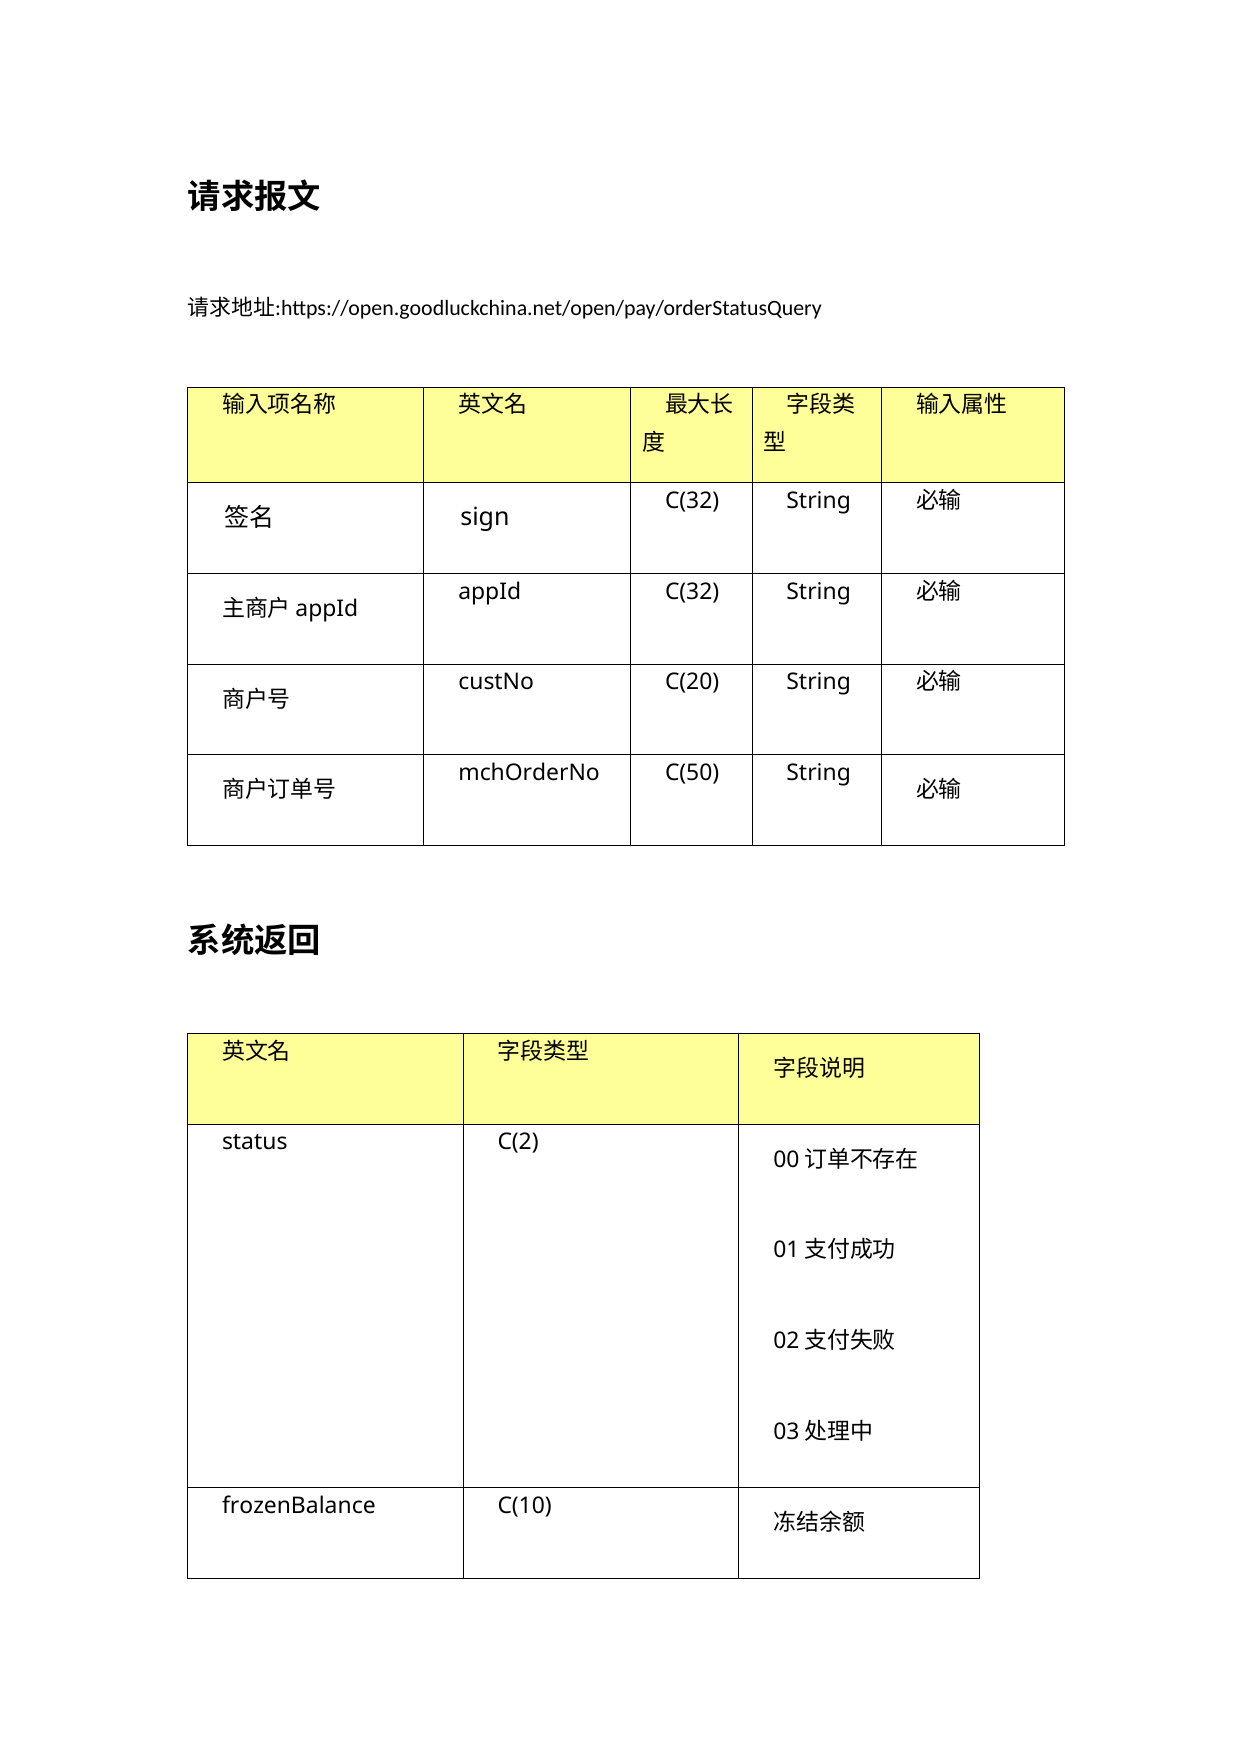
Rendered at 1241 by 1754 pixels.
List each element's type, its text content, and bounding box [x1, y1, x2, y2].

table_cell 商户号 [188, 665, 423, 754]
table_cell frozenBalance [188, 1488, 463, 1578]
table_cell 必输 [882, 755, 1064, 845]
table_cell 主商户appId [188, 574, 423, 664]
table_cell mchOrderNo [424, 755, 630, 845]
table_cell status [188, 1125, 463, 1487]
table_cell sign [424, 483, 630, 573]
table_cell 00订单不存在 01支付成功 02支付失败 03处理中 [739, 1125, 979, 1487]
table_cell String [753, 755, 881, 845]
text 请求地址:https://open.goodluckchina.net/open/pay/orderStatusQuery [187, 289, 1053, 322]
table_cell 商户订单号 [188, 755, 423, 845]
table_header 字段说明 [739, 1034, 979, 1124]
subtitle 系统返回 [187, 906, 1053, 971]
table_cell appId [424, 574, 630, 664]
table_header 字段类型 [753, 388, 881, 482]
table_header 英文名 [188, 1034, 463, 1124]
table_cell custNo [424, 665, 630, 754]
table_header 最大长度 [631, 388, 752, 482]
table_cell 冻结余额 [739, 1488, 979, 1578]
subtitle 请求报文 [187, 162, 1053, 227]
table_cell String [753, 665, 881, 754]
table_cell C(50) [631, 755, 752, 845]
table_header 输入属性 [882, 388, 1064, 482]
table_cell C(32) [631, 574, 752, 664]
table_cell C(20) [631, 665, 752, 754]
table_header 英文名 [424, 388, 630, 482]
table_cell String [753, 574, 881, 664]
table_cell 必输 [882, 483, 1064, 573]
table_cell String [753, 483, 881, 573]
table_cell C(10) [464, 1488, 738, 1578]
table_cell 必输 [882, 574, 1064, 664]
table_cell C(2) [464, 1125, 738, 1487]
table_cell C(32) [631, 483, 752, 573]
table_cell 签名 [188, 483, 423, 573]
table_cell 必输 [882, 665, 1064, 754]
table_header 输入项名称 [188, 388, 423, 482]
table_header 字段类型 [464, 1034, 738, 1124]
